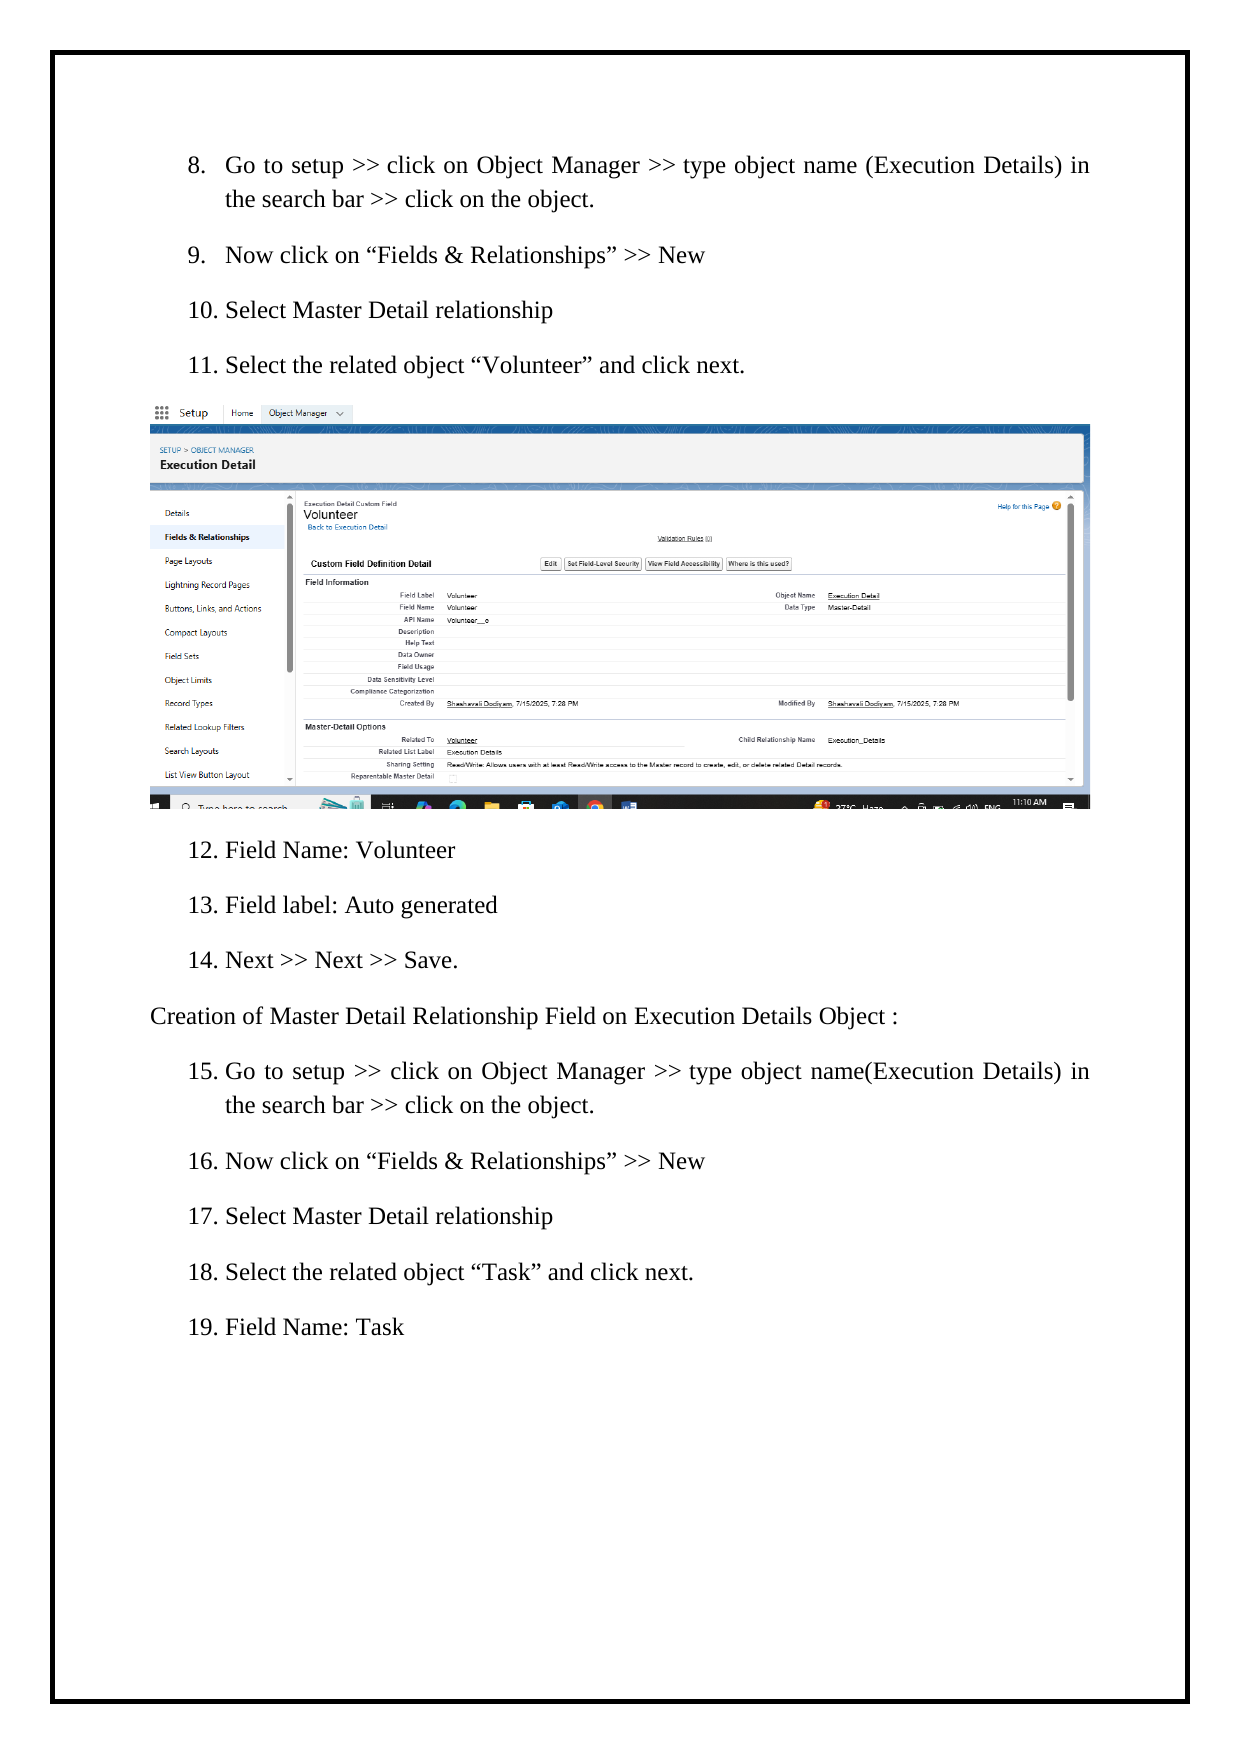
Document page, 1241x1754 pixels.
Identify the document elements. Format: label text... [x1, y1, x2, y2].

list Next >> Next >> Save. [187, 946, 1090, 974]
list Field Name: Task [187, 1312, 1090, 1341]
list Select Master Detail relationship [187, 1201, 1090, 1230]
list Select the related object “Volunteer” and click next. [187, 350, 1090, 379]
list Select Master Detail relationship [187, 295, 1090, 324]
list Now click on “Fields & Relationships” >> New [187, 1146, 1090, 1175]
text Creation of Master Detail Relationship Field on Execution Details Object : [150, 1001, 1090, 1029]
list Now click on “Fields & Relationships” >> New [187, 240, 1090, 268]
picture [150, 405, 1091, 809]
list Field label: Auto generated [187, 890, 1090, 919]
list Go to setup >> click on Object Manager >> type object name (Execution Details) in the search bar >> click on the object. [187, 150, 1090, 213]
list Field Name: Volunteer [187, 835, 1090, 864]
list Go to setup >> click on Object Manager >> type object name(Execution Details) in the search bar >> click on the object. [187, 1056, 1090, 1119]
list Select the related object “Task” and click next. [187, 1257, 1090, 1285]
